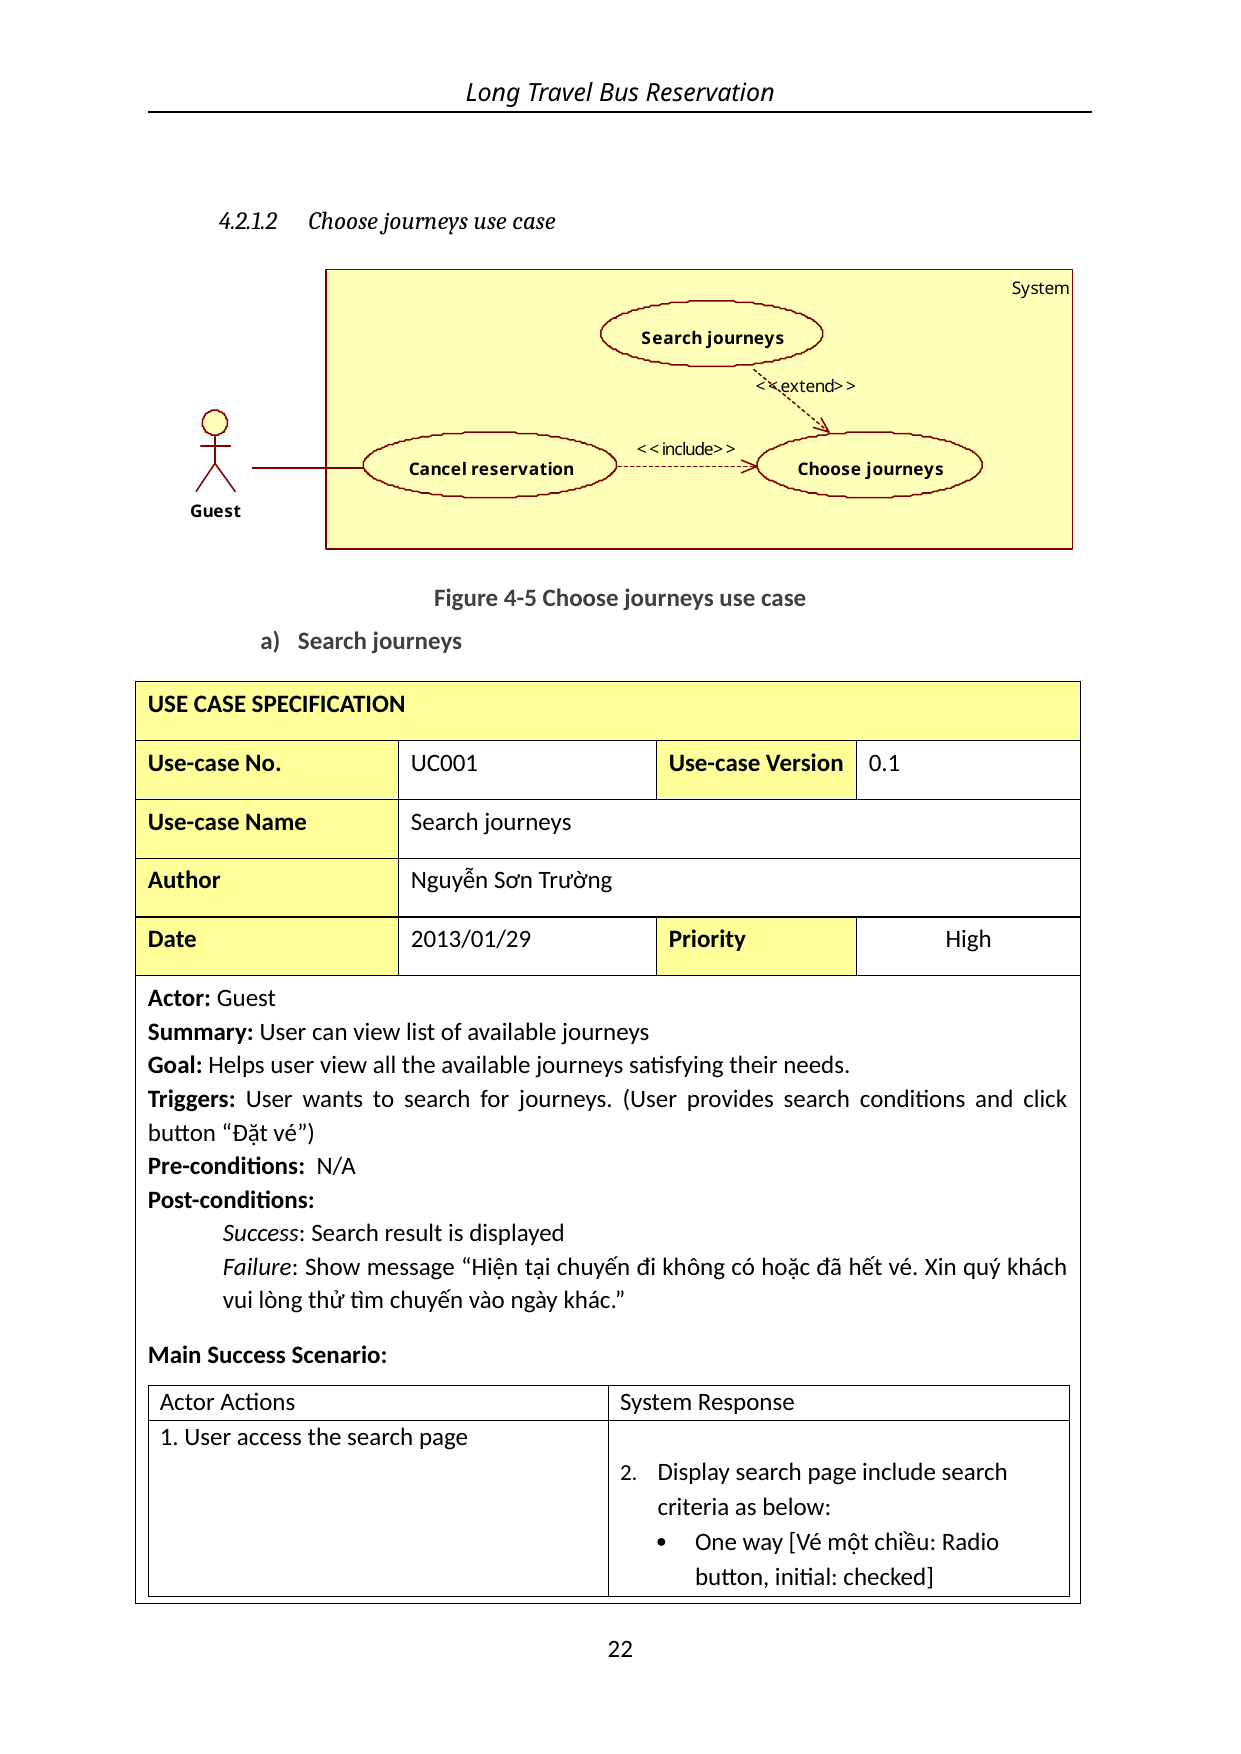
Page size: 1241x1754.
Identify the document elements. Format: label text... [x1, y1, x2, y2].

table_header USE CASE SPECIFICATION [136, 682, 1080, 739]
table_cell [136, 976, 1080, 1603]
table_cell Priority [657, 918, 856, 975]
list Search journeys [260, 625, 1092, 656]
table_cell Use-case No. [136, 741, 398, 798]
table_cell Use-case Name [136, 800, 398, 857]
table_cell Date [136, 918, 398, 975]
table_cell UC001 [399, 741, 656, 798]
table_cell Author [136, 859, 398, 916]
subtitle Choose journeys use case [218, 207, 1092, 236]
table_cell Search journeys [399, 800, 1080, 857]
table_cell 0.1 [857, 741, 1080, 798]
table_cell High [857, 918, 1080, 975]
table_cell Nguyễn Sơn Trường [399, 859, 1080, 916]
table_cell 2013/01/29 [399, 918, 656, 975]
table_cell Use-case Version [657, 741, 856, 798]
